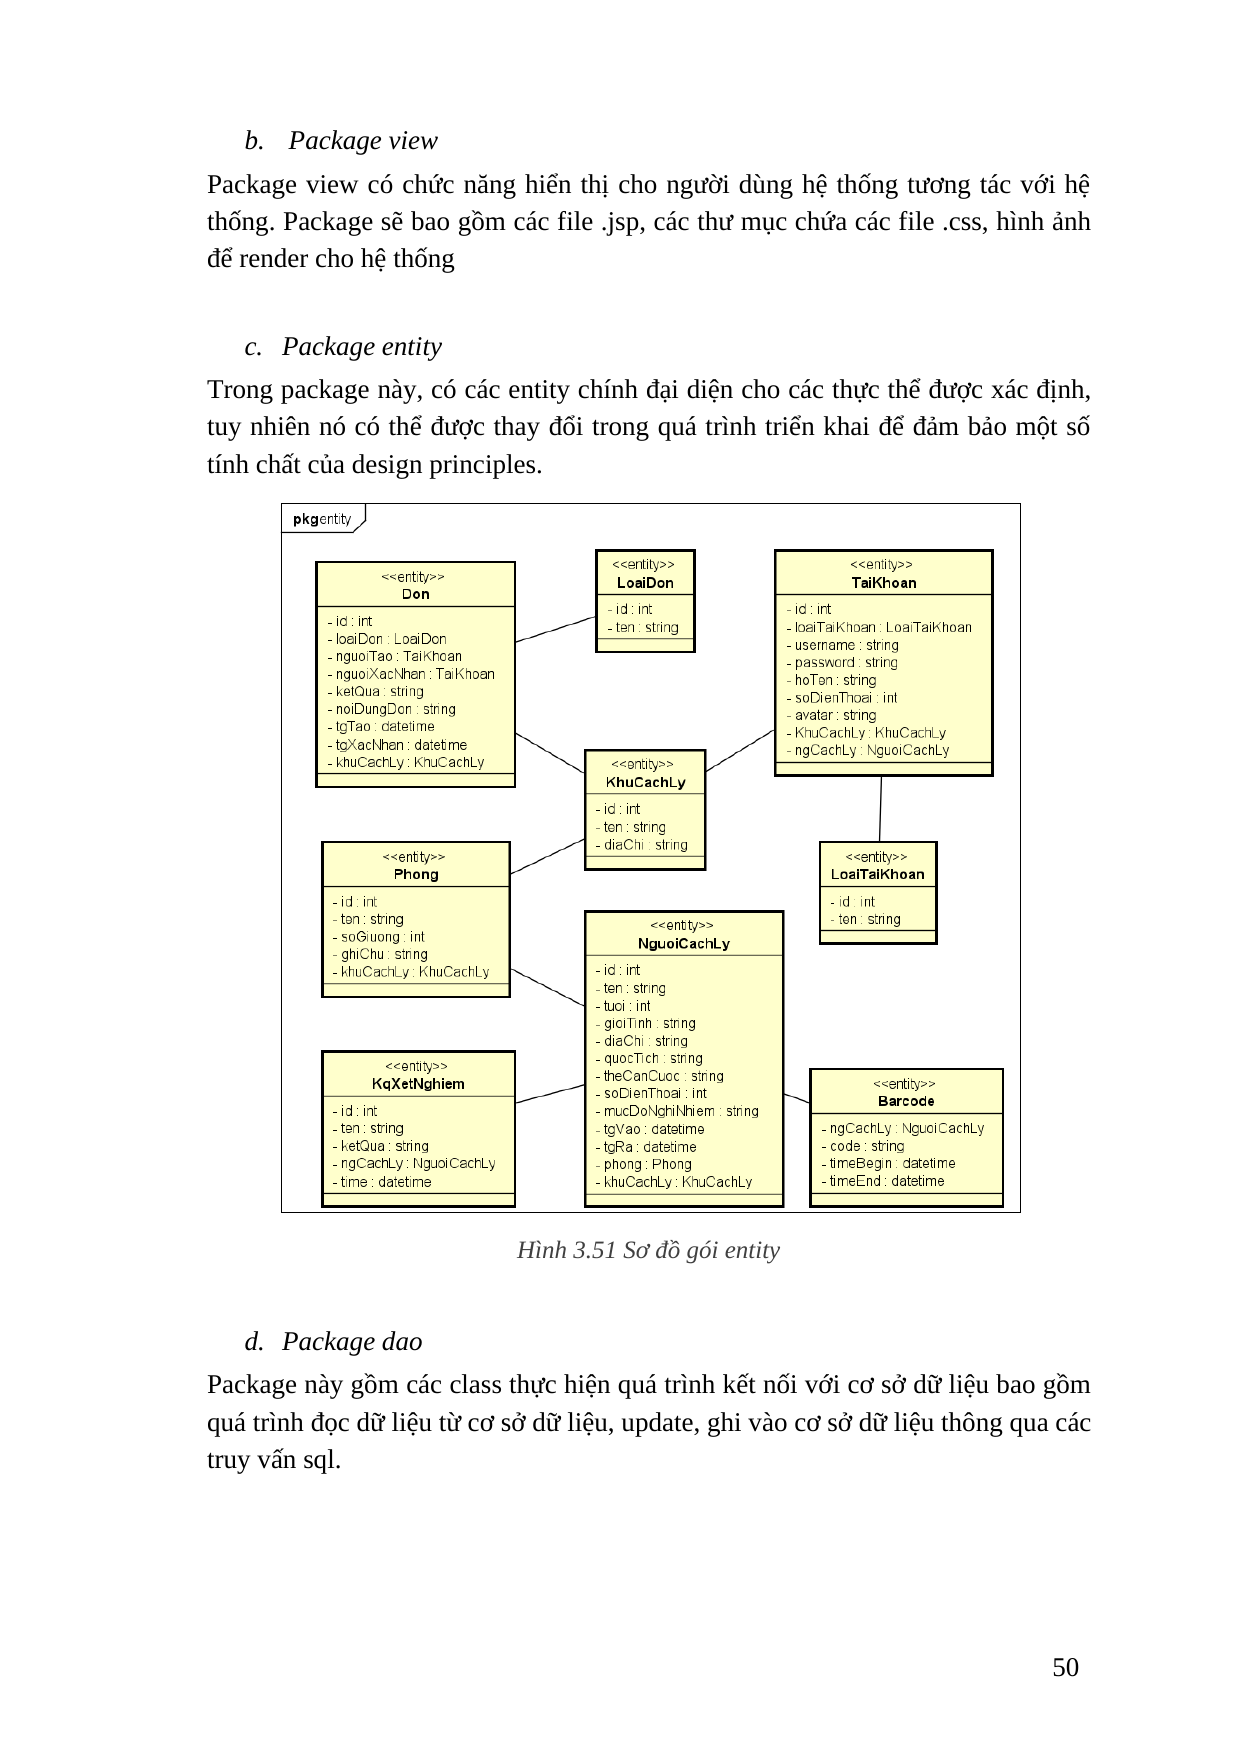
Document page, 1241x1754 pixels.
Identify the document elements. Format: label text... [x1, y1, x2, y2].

list Package dao [244, 1325, 1092, 1356]
list Package entity [244, 329, 1092, 361]
text Trong package này, có các entity chính đại diện cho các thực thể được xác định, tuy nhiên nó có thể được thay đổi trong quá trình triển khai để đảm bảo một số tính chất của design principles. [207, 373, 1092, 479]
picture [269, 491, 1030, 1223]
text Package view có chức năng hiển thị cho người dùng hệ thống tương tác với hệ thống. Package sẽ bao gồm các file .jsp, các thư mục chứa các file .css, hình ảnh để render cho hệ thống [207, 168, 1092, 274]
text Package này gồm các class thực hiện quá trình kết nối với cơ sở dữ liệu bao gồm quá trình đọc dữ liệu từ cơ sở dữ liệu, update, ghi vào cơ sở dữ liệu thông qua các truy vấn sql. [207, 1368, 1092, 1474]
list Package view [244, 124, 1092, 156]
